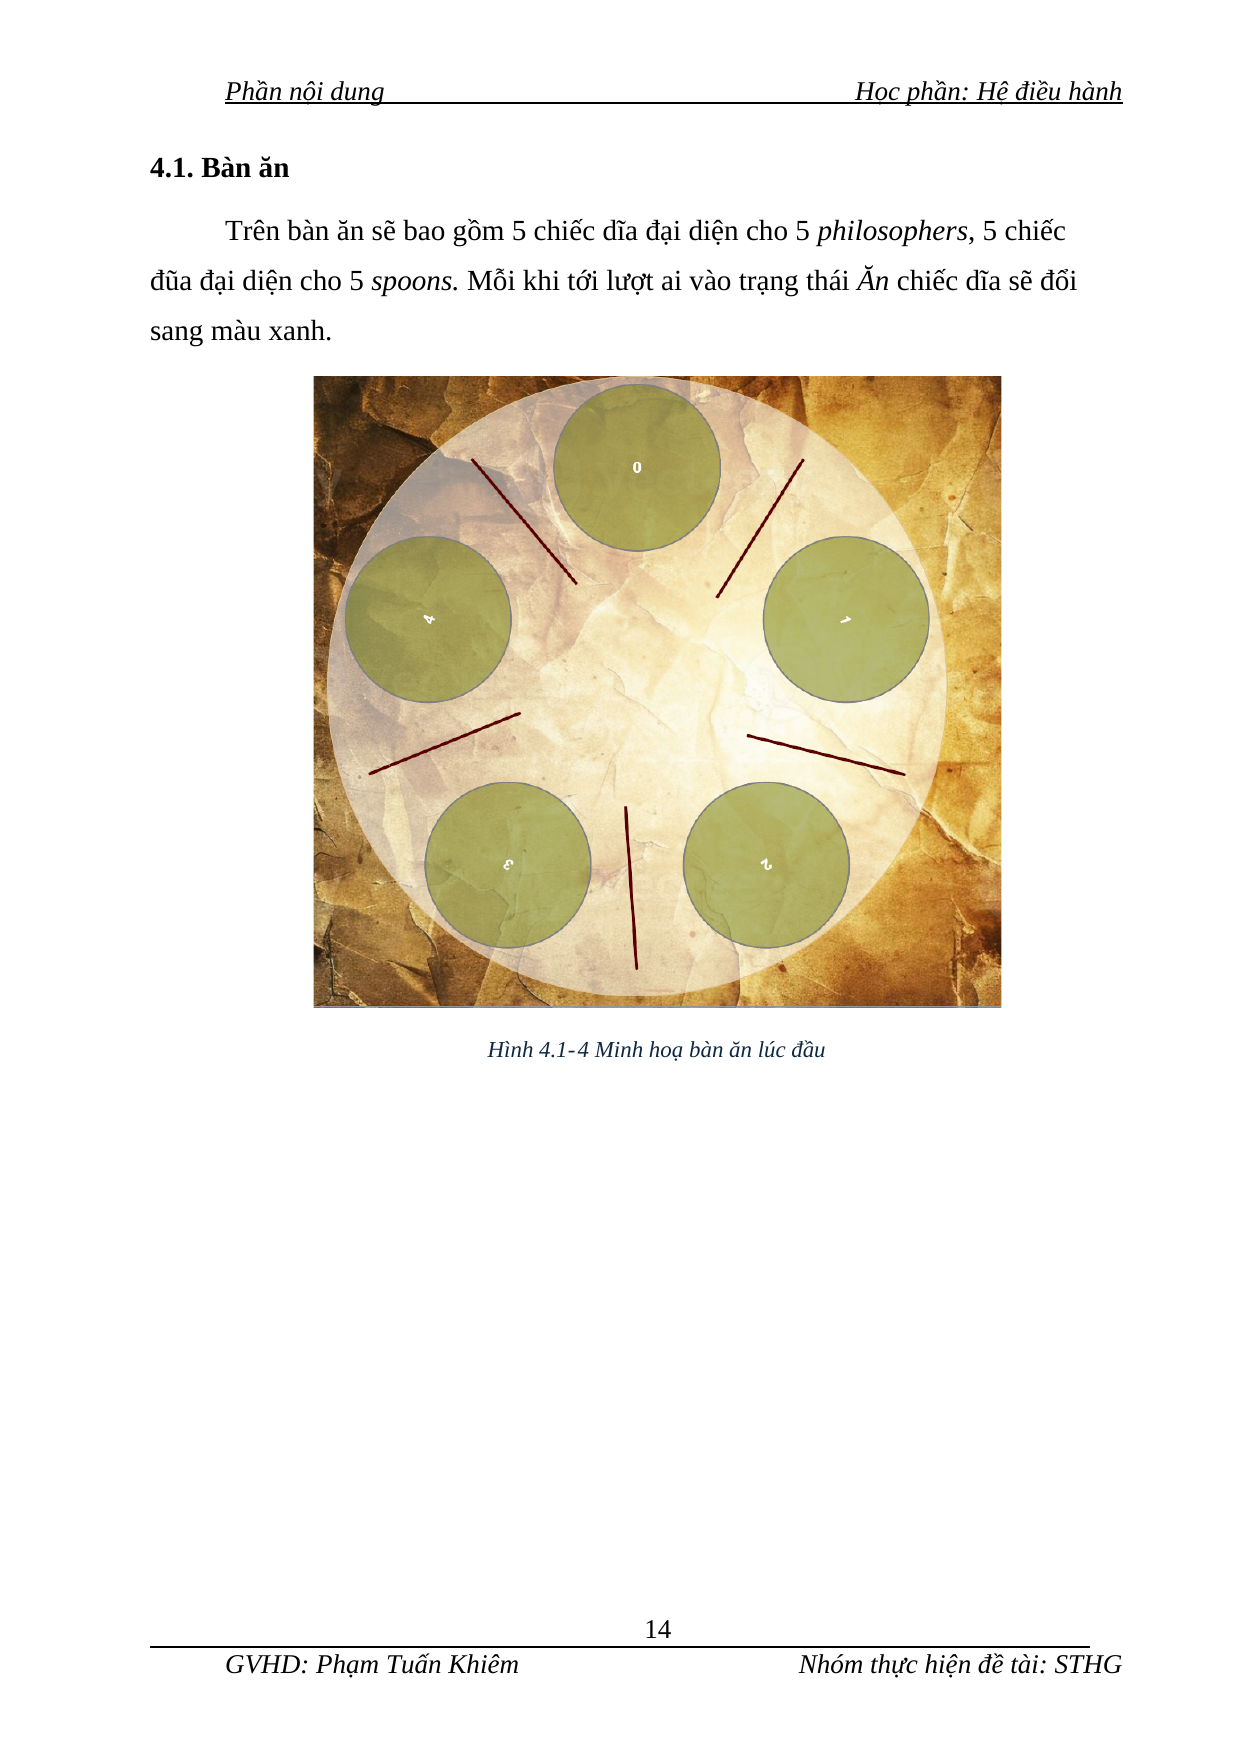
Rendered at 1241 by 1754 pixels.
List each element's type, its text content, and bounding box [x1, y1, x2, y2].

subtitle Bàn ăn [150, 150, 1090, 183]
text Trên bàn ăn sẽ bao gồm 5 chiếc dĩa đại diện cho 5 philosophers, 5 chiếc đũa đại diện cho 5 spoons. Mỗi khi tới lượt ai vào trạng thái Ăn chiếc dĩa sẽ đổi sang màu xanh. [150, 213, 1090, 347]
picture [313, 376, 1002, 1008]
